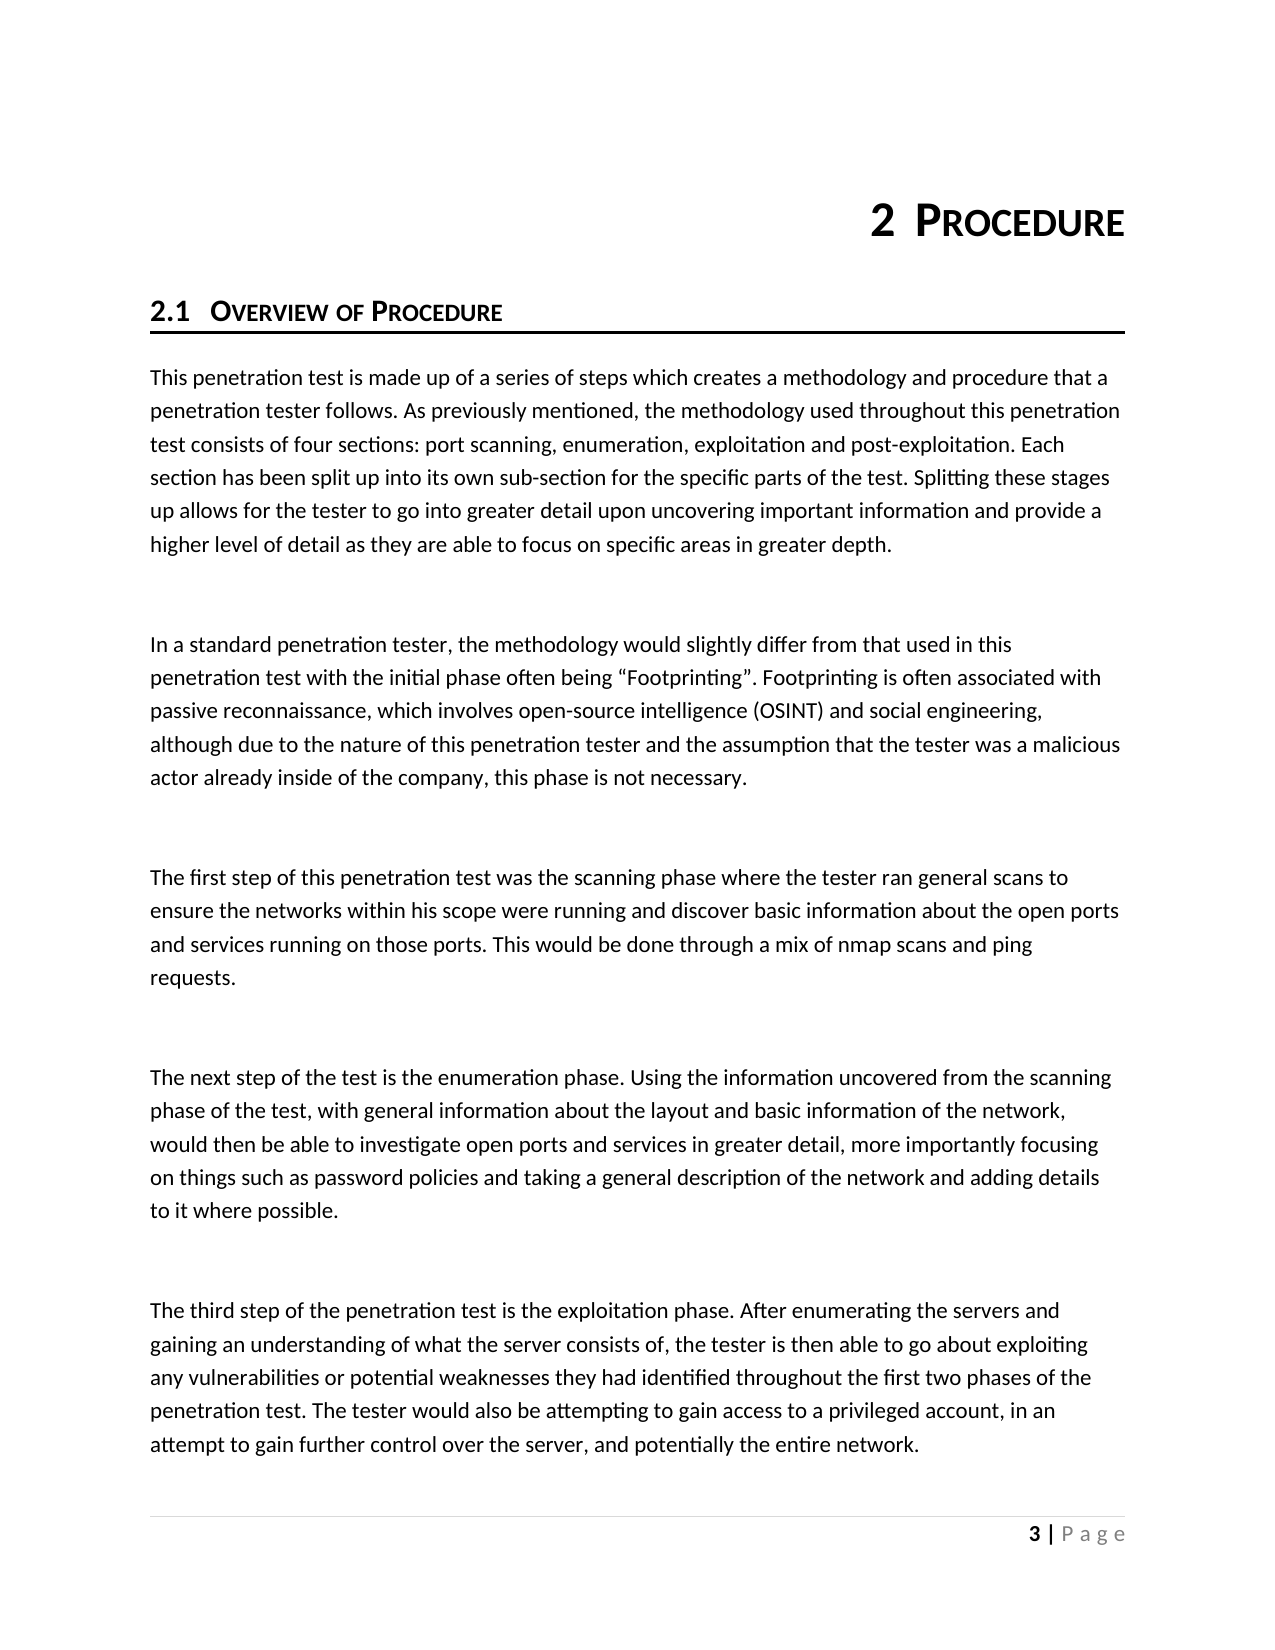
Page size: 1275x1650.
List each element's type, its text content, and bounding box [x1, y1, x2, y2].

text This penetration test is made up of a series of steps which creates a methodology and procedure that a penetration tester follows. As previously mentioned, the methodology used throughout this penetration test consists of four sections: port scanning, enumeration, exploitation and post-exploitation. Each section has been split up into its own sub-section for the specific parts of the test. Splitting these stages up allows for the tester to go into greater detail upon uncovering important information and provide a higher level of detail as they are able to focus on specific areas in greater depth. [150, 358, 1125, 558]
text The first step of this penetration test was the scanning phase where the tester ran general scans to ensure the networks within his scope were running and discover basic information about the open ports and services running on those ports. This would be done through a mix of nmap scans and ping requests. [150, 858, 1125, 991]
subtitle Procedure [150, 187, 1125, 248]
text The next step of the test is the enumeration phase. Using the information uncovered from the scanning phase of the test, with general information about the layout and basic information of the network, would then be able to investigate open ports and services in greater detail, more importantly focusing on things such as password policies and taking a general description of the network and adding details to it where possible. [150, 1058, 1125, 1225]
text The third step of the penetration test is the exploitation phase. After enumerating the servers and gaining an understanding of what the server consists of, the tester is then able to go about exploiting any vulnerabilities or potential weaknesses they had identified throughout the first two phases of the penetration test. The tester would also be attempting to gain access to a privileged account, in an attempt to gain further control over the server, and potentially the entire network. [150, 1291, 1125, 1458]
text In a standard penetration tester, the methodology would slightly differ from that used in this penetration test with the initial phase often being “Footprinting”. Footprinting is often associated with passive reconnaissance, which involves open-source intelligence (OSINT) and social engineering, although due to the nature of this penetration tester and the assumption that the tester was a malicious actor already inside of the company, this phase is not necessary. [150, 625, 1125, 791]
subtitle Overview of Procedure [150, 291, 1125, 331]
